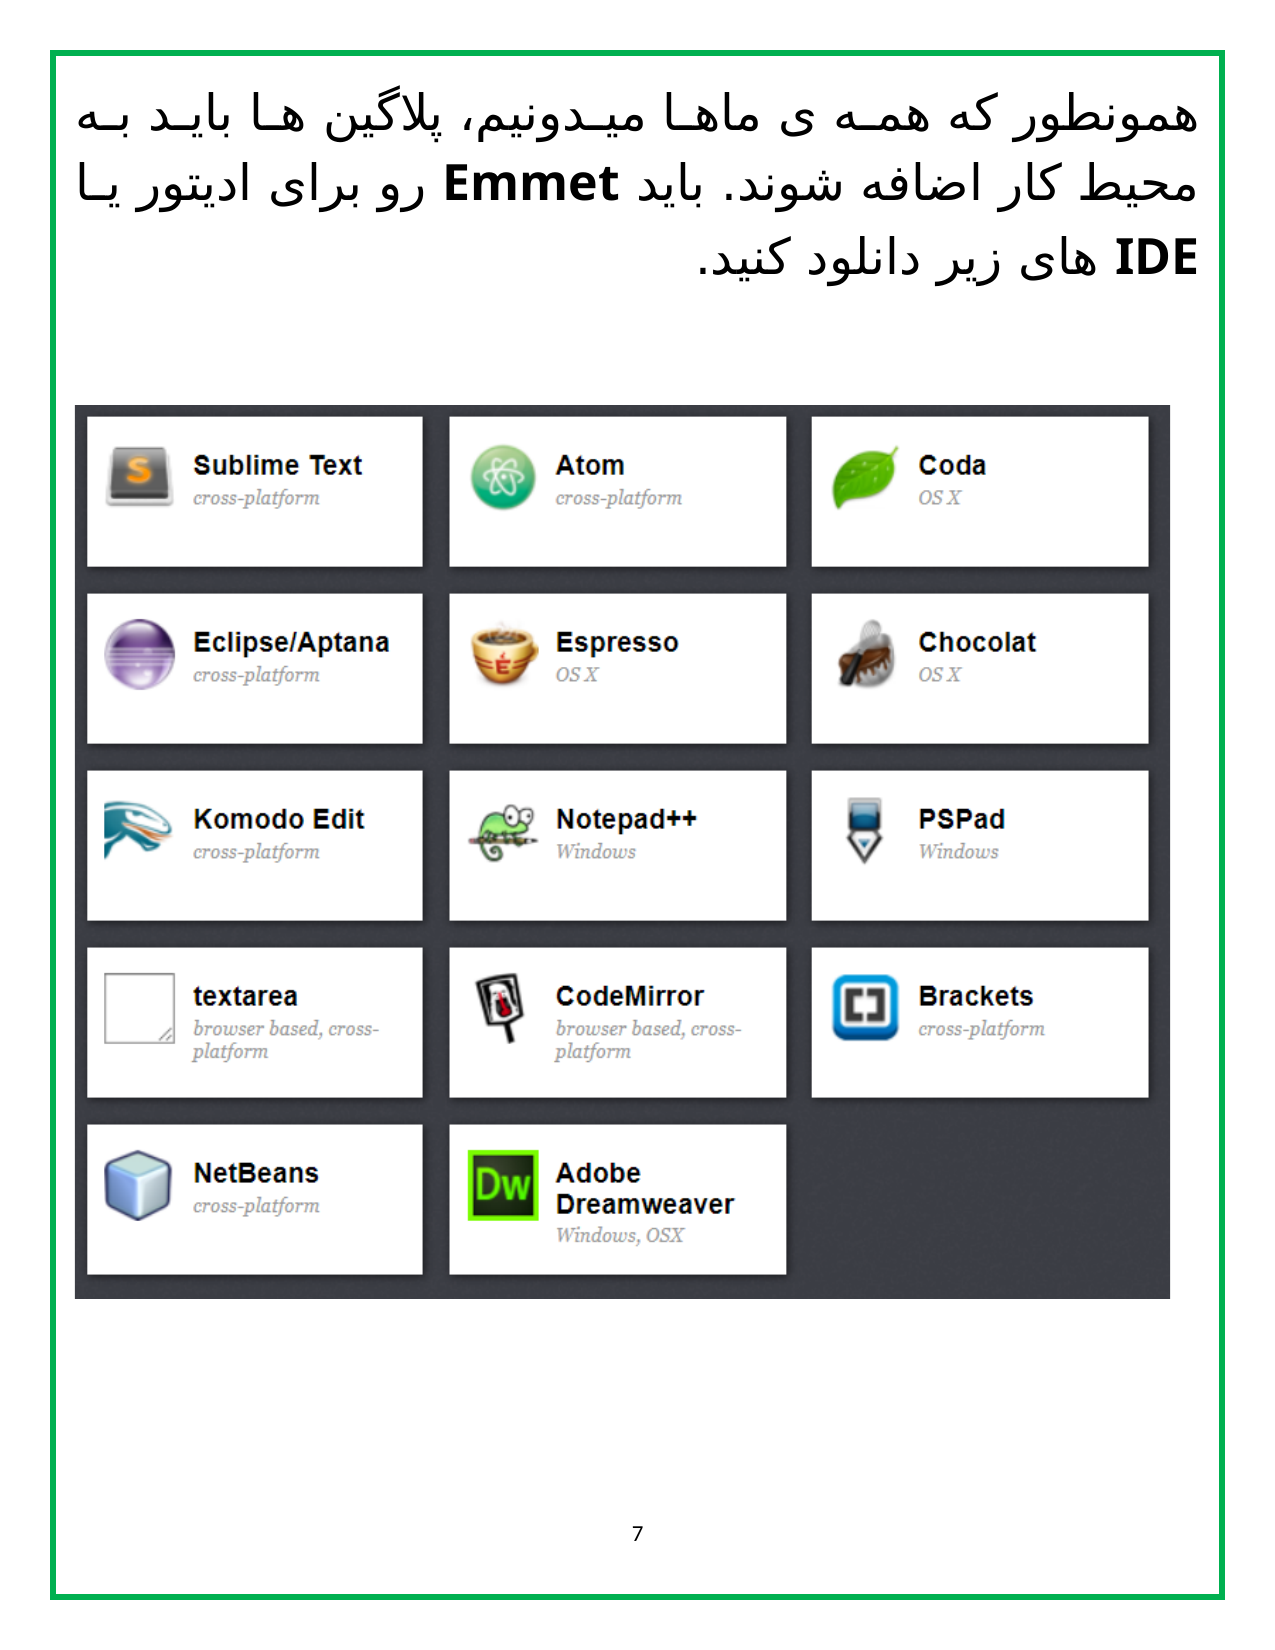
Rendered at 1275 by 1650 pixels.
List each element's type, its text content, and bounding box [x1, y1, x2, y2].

picture [74, 405, 1171, 1299]
text همونطور که همه ی ماها میدونیم، پلاگین ها باید به محیط کار اضافه شوند. باید Emmet رو برای ادیتور یا IDE های زیر دانلود کنید. [75, 84, 1200, 289]
